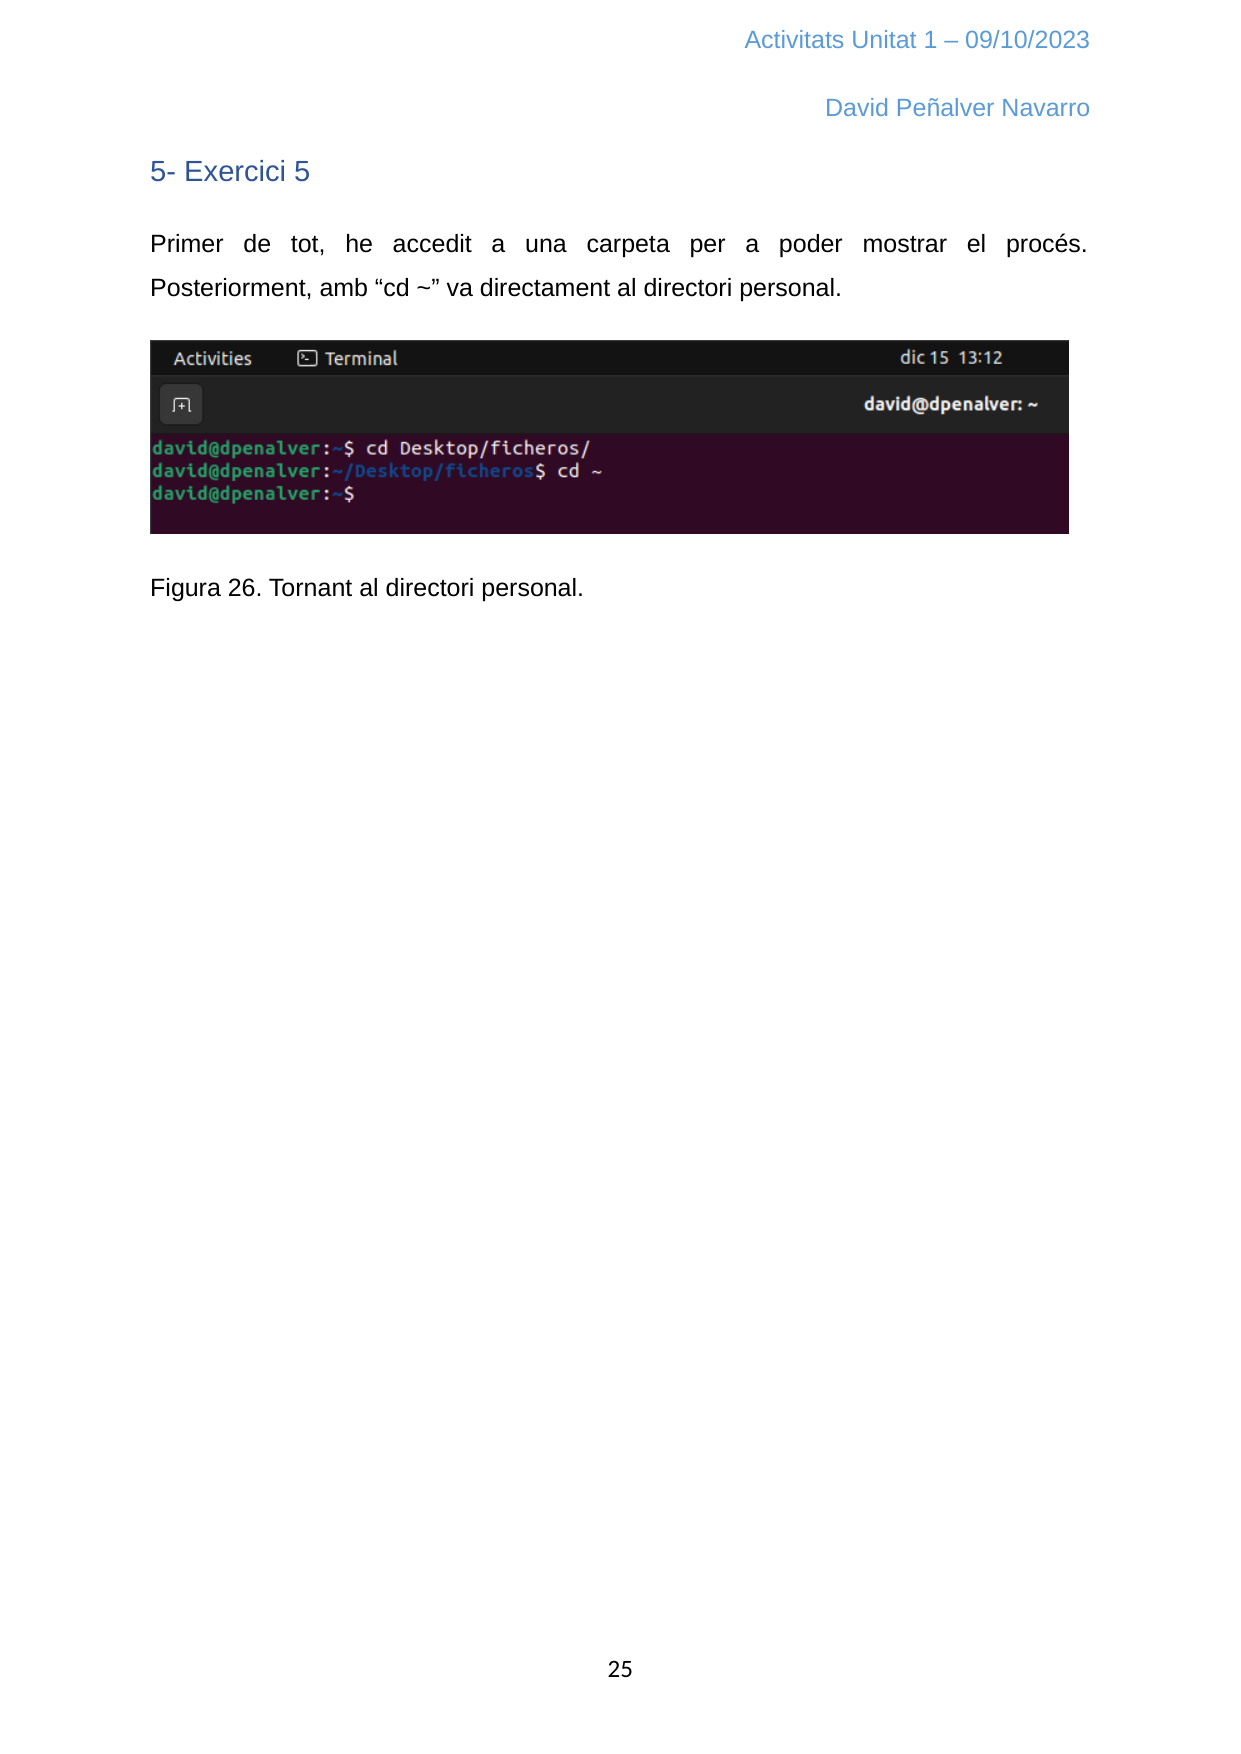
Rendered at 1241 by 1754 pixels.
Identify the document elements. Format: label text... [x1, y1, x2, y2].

subtitle 5- Exercici 5 [150, 154, 1090, 188]
picture [150, 340, 1069, 534]
text Primer de tot, he accedit a una carpeta per a poder mostrar el procés. Posteriorment, amb “cd ~” va directament al directori personal. [150, 229, 1090, 301]
text Figura 26. Tornant al directori personal. [150, 573, 1090, 602]
